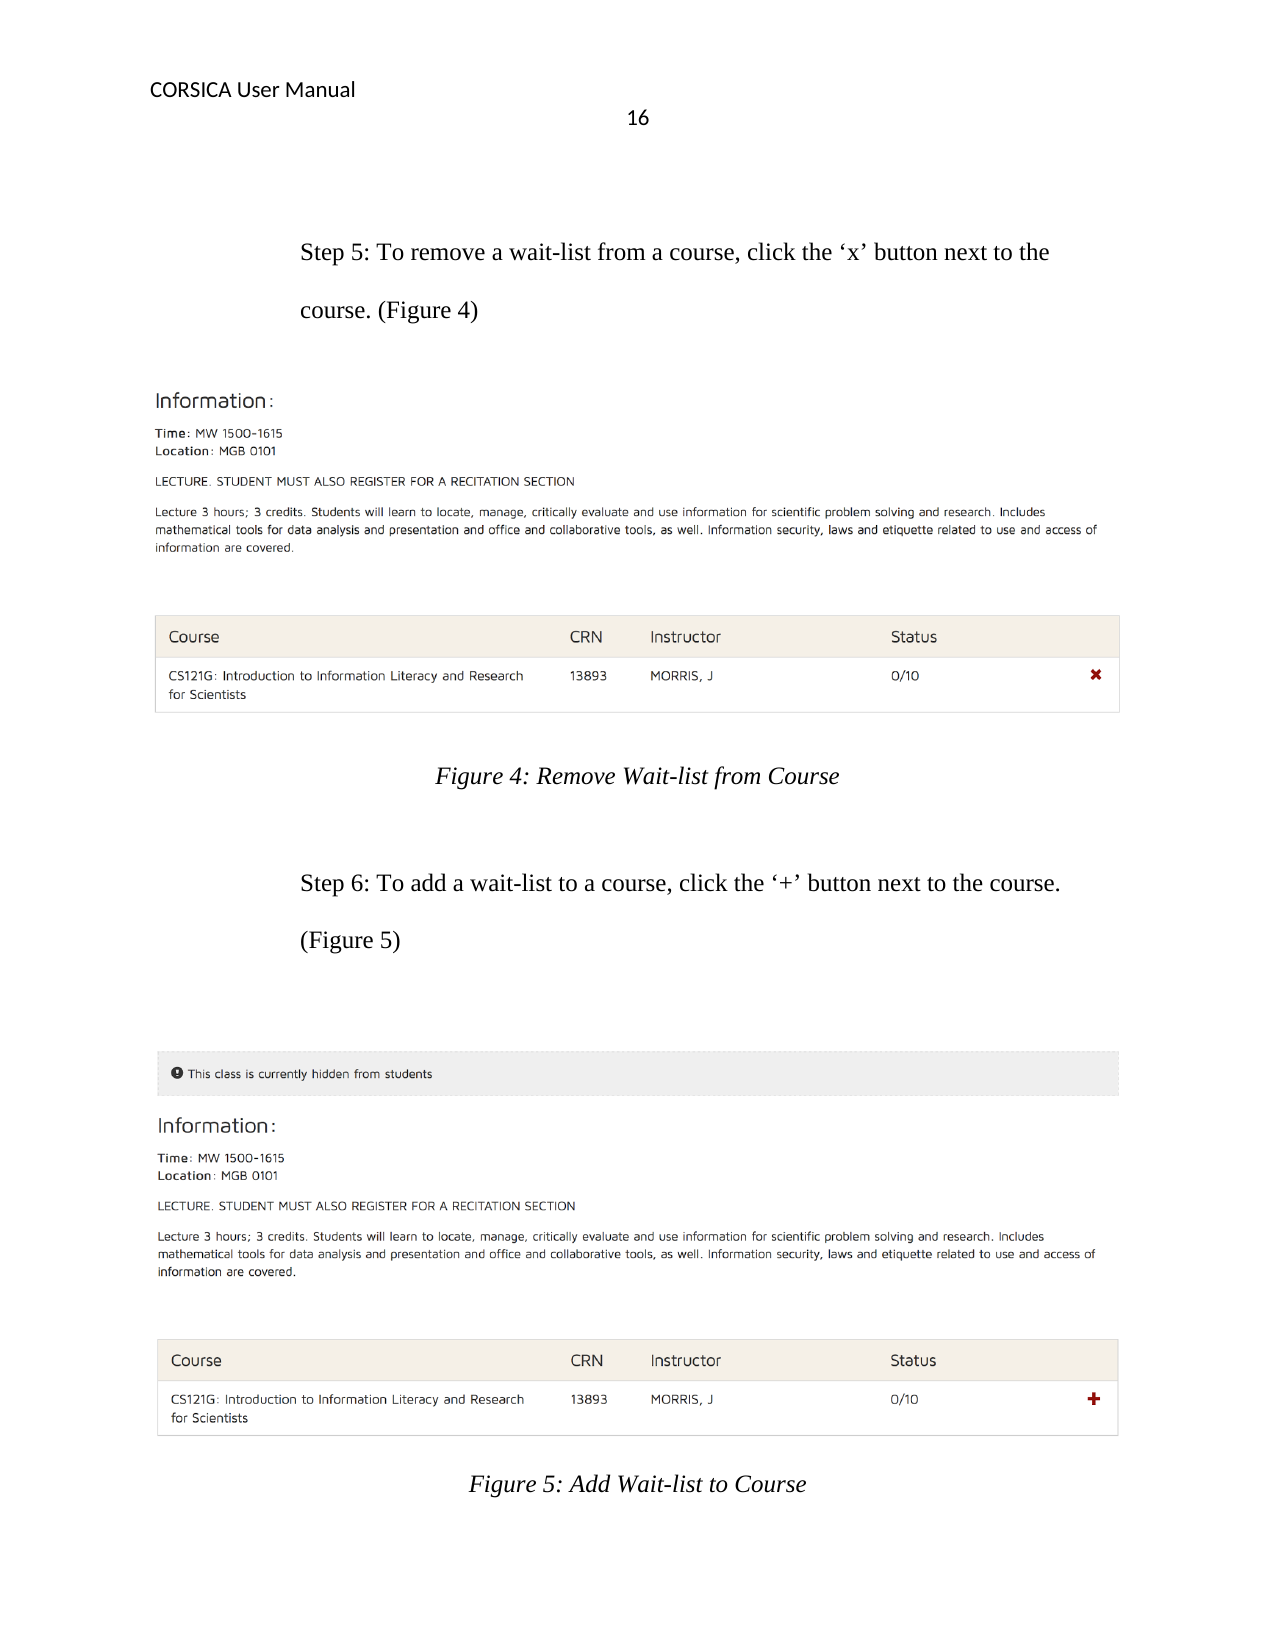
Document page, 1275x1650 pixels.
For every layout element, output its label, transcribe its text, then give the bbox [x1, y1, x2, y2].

text Step 6: To add a wait-list to a course, click the ‘+’ button next to the course. (Figure 5) [300, 868, 1125, 954]
picture [150, 373, 1125, 736]
text Figure 4: Remove Wait-list from Course [150, 761, 1125, 789]
picture [150, 1035, 1125, 1444]
text Figure 5: Add Wait-list to Course [150, 1469, 1125, 1498]
text Step 5: To remove a wait-list from a course, click the ‘x’ button next to the course. (Figure 4) [300, 237, 1125, 324]
